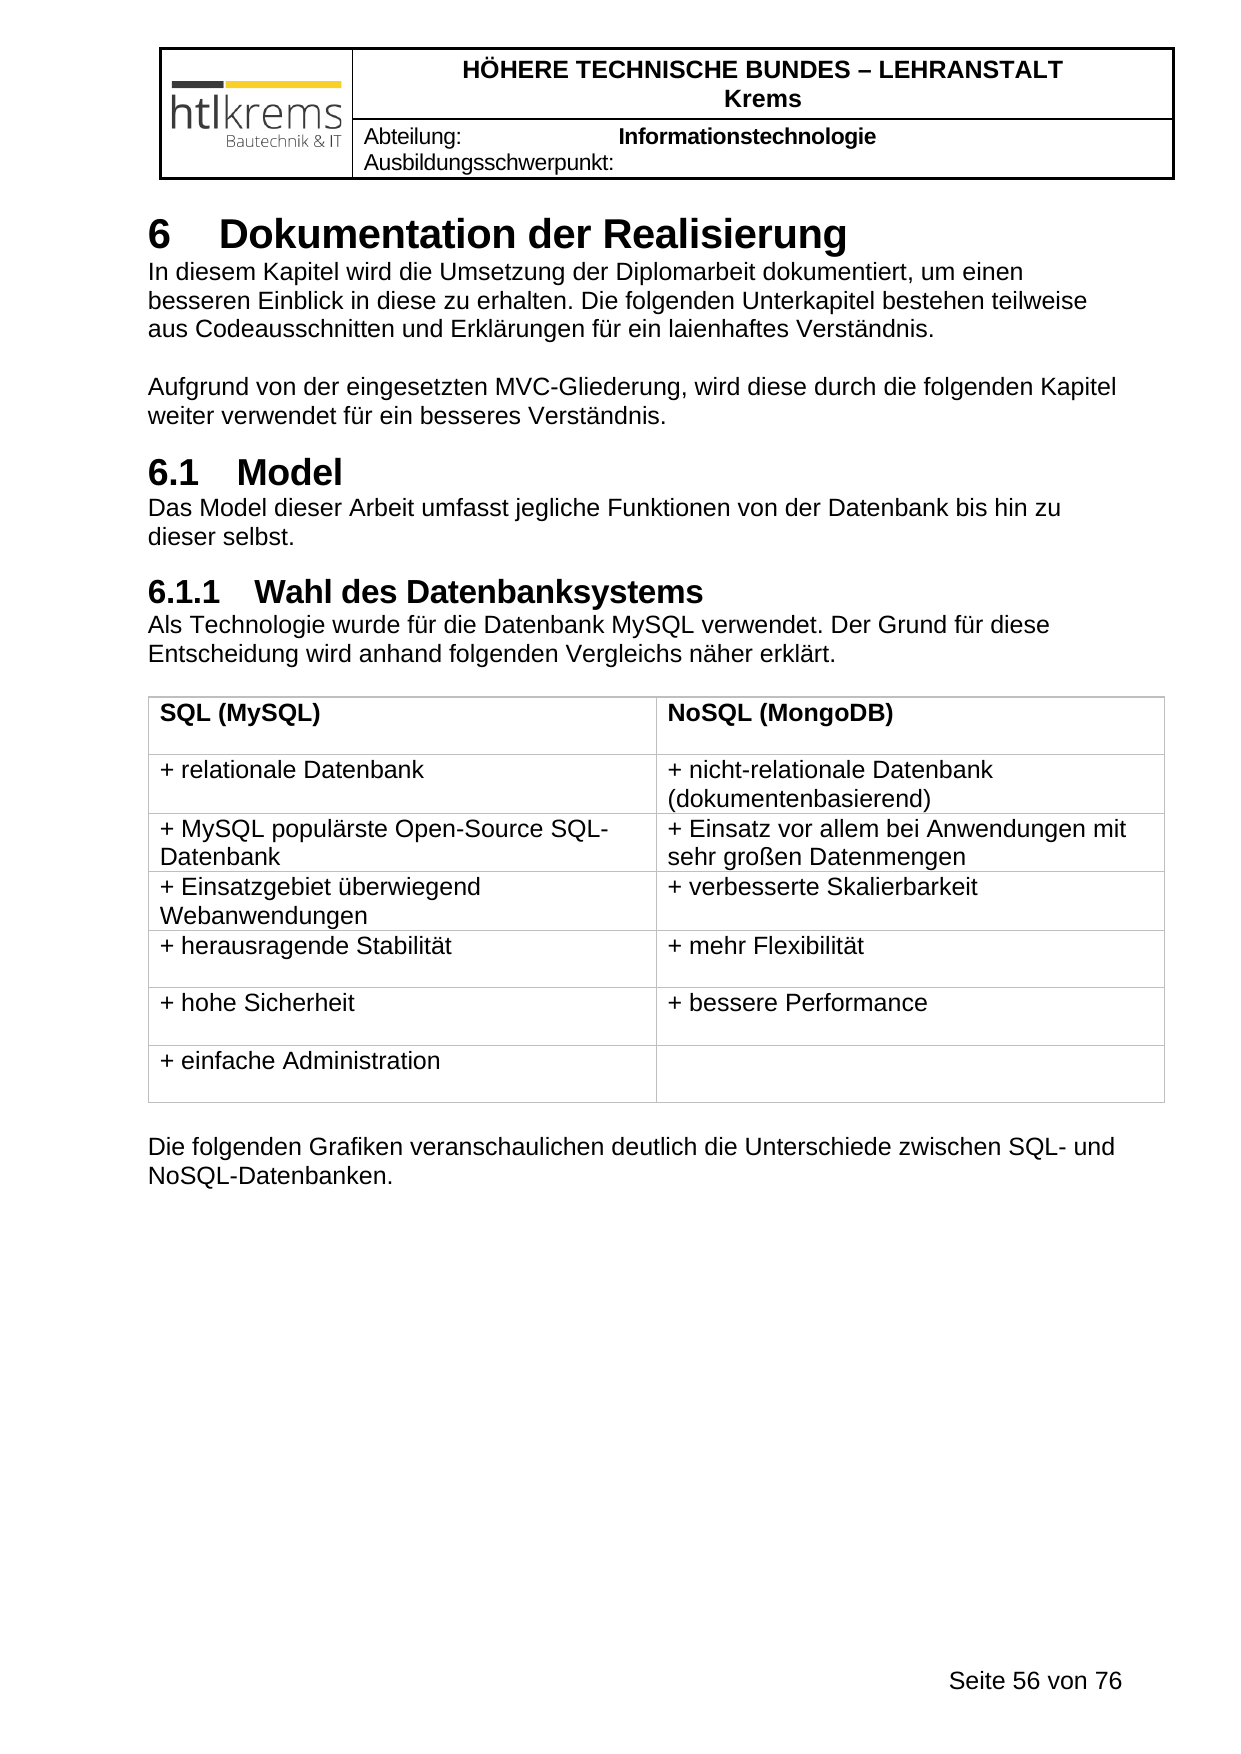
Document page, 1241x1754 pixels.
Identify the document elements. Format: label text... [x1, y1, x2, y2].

table_cell + bessere Performance [657, 988, 1164, 1044]
table_cell [657, 1046, 1164, 1102]
text Die folgenden Grafiken veranschaulichen deutlich die Unterschiede zwischen SQL- und NoSQL-Datenbanken. [148, 1132, 1122, 1189]
text Als Technologie wurde für die Datenbank MySQL verwendet. Der Grund für diese Entscheidung wird anhand folgenden Vergleichs näher erklärt. [148, 610, 1122, 668]
table_cell + mehr Flexibilität [657, 931, 1164, 987]
table_header NoSQL (MongoDB) [657, 698, 1164, 754]
table_cell + nicht-relationale Datenbank (dokumentenbasierend) [657, 755, 1164, 812]
table_cell + einfache Administration [149, 1046, 656, 1102]
table_cell + relationale Datenbank [149, 755, 656, 812]
picture [171, 81, 342, 147]
table_cell + Einsatzgebiet überwiegend Webanwendungen [149, 872, 656, 929]
subtitle Wahl des Datenbanksystems [148, 572, 1122, 610]
subtitle Dokumentation der Realisierung [148, 209, 1122, 257]
table_cell + verbesserte Skalierbarkeit [657, 872, 1164, 929]
text Das Model dieser Arbeit umfasst jegliche Funktionen von der Datenbank bis hin zu dieser selbst. [148, 493, 1122, 551]
table_cell + MySQL populärste Open-Source SQL-Datenbank [149, 814, 656, 871]
subtitle Model [148, 450, 1122, 493]
text Aufgrund von der eingesetzten MVC-Gliederung, wird diese durch die folgenden Kapitel weiter verwendet für ein besseres Verständnis. [148, 372, 1122, 429]
table_cell + herausragende Stabilität [149, 931, 656, 987]
table_header SQL (MySQL) [149, 698, 656, 754]
table_cell + Einsatz vor allem bei Anwendungen mit sehr großen Datenmengen [657, 814, 1164, 871]
text In diesem Kapitel wird die Umsetzung der Diplomarbeit dokumentiert, um einen besseren Einblick in diese zu erhalten. Die folgenden Unterkapitel bestehen teilweise aus Codeausschnitten und Erklärungen für ein laienhaftes Verständnis. [148, 257, 1122, 343]
table_cell + hohe Sicherheit [149, 988, 656, 1044]
